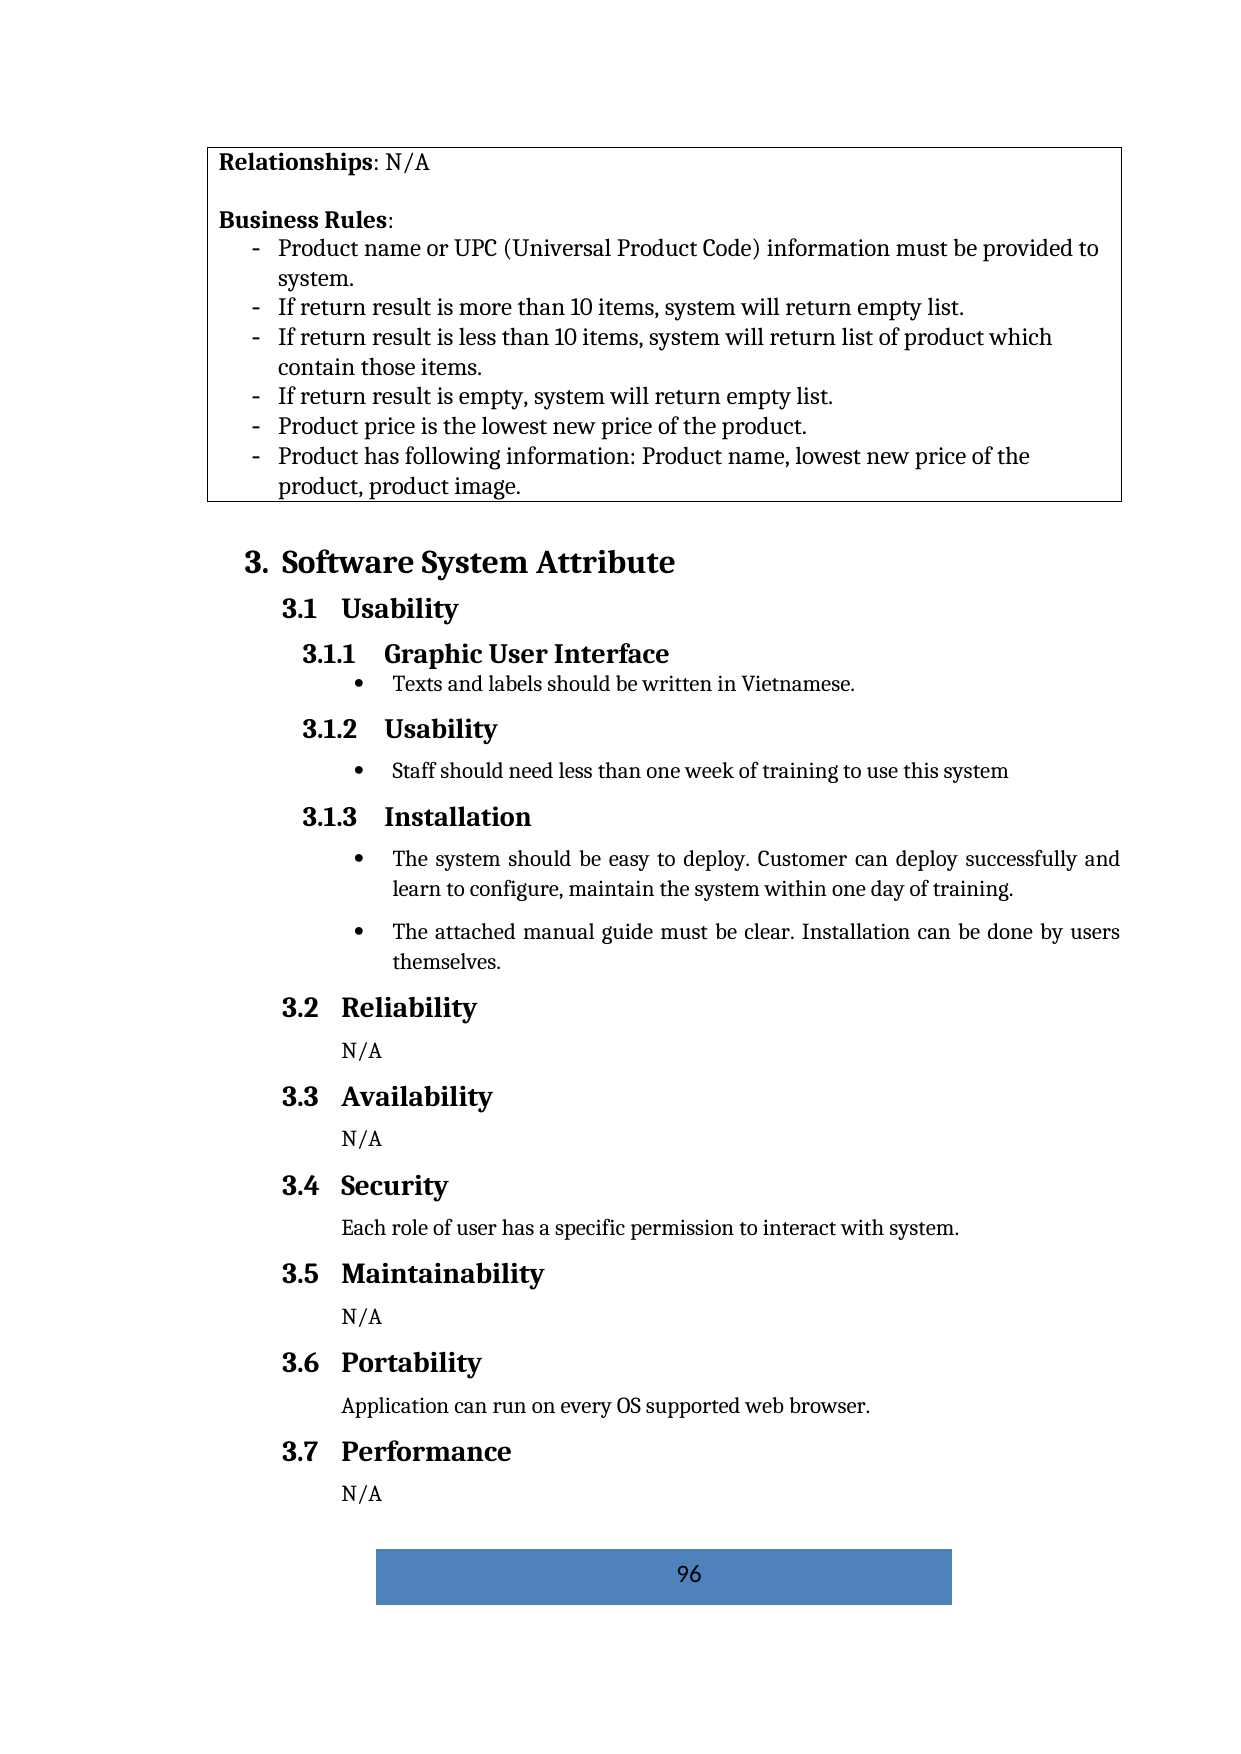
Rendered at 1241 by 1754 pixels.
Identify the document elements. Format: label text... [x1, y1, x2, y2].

subtitle Maintainability [282, 1258, 1122, 1291]
list The attached manual guide must be clear. Installation can be done by users themselves. [355, 918, 1122, 975]
subtitle Usability [303, 713, 1122, 745]
subtitle Usability [282, 592, 1122, 625]
subtitle Security [282, 1169, 1122, 1202]
subtitle Installation [303, 801, 1122, 833]
text N/A [267, 1481, 1122, 1507]
subtitle Reliability [282, 991, 1122, 1025]
text Each role of user has a specific permission to interact with system. [267, 1215, 1122, 1241]
subtitle Portability [282, 1346, 1122, 1380]
list Texts and labels should be written in Vietnamese. [355, 670, 1122, 697]
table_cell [208, 148, 1121, 501]
subtitle Availability [282, 1080, 1122, 1114]
list The system should be easy to deploy. Customer can deploy successfully and learn to configure, maintain the system within one day of training. [355, 846, 1122, 902]
subtitle Graphic User Interface [303, 638, 1122, 670]
text N/A [318, 1304, 1122, 1330]
text Application can run on every OS supported web browser. [267, 1392, 1122, 1419]
list Staff should need less than one week of training to use this system [355, 758, 1122, 784]
subtitle Performance [282, 1435, 1122, 1469]
text N/A [267, 1037, 1122, 1064]
subtitle Software System Attribute [244, 543, 1122, 581]
text N/A [318, 1126, 1122, 1152]
